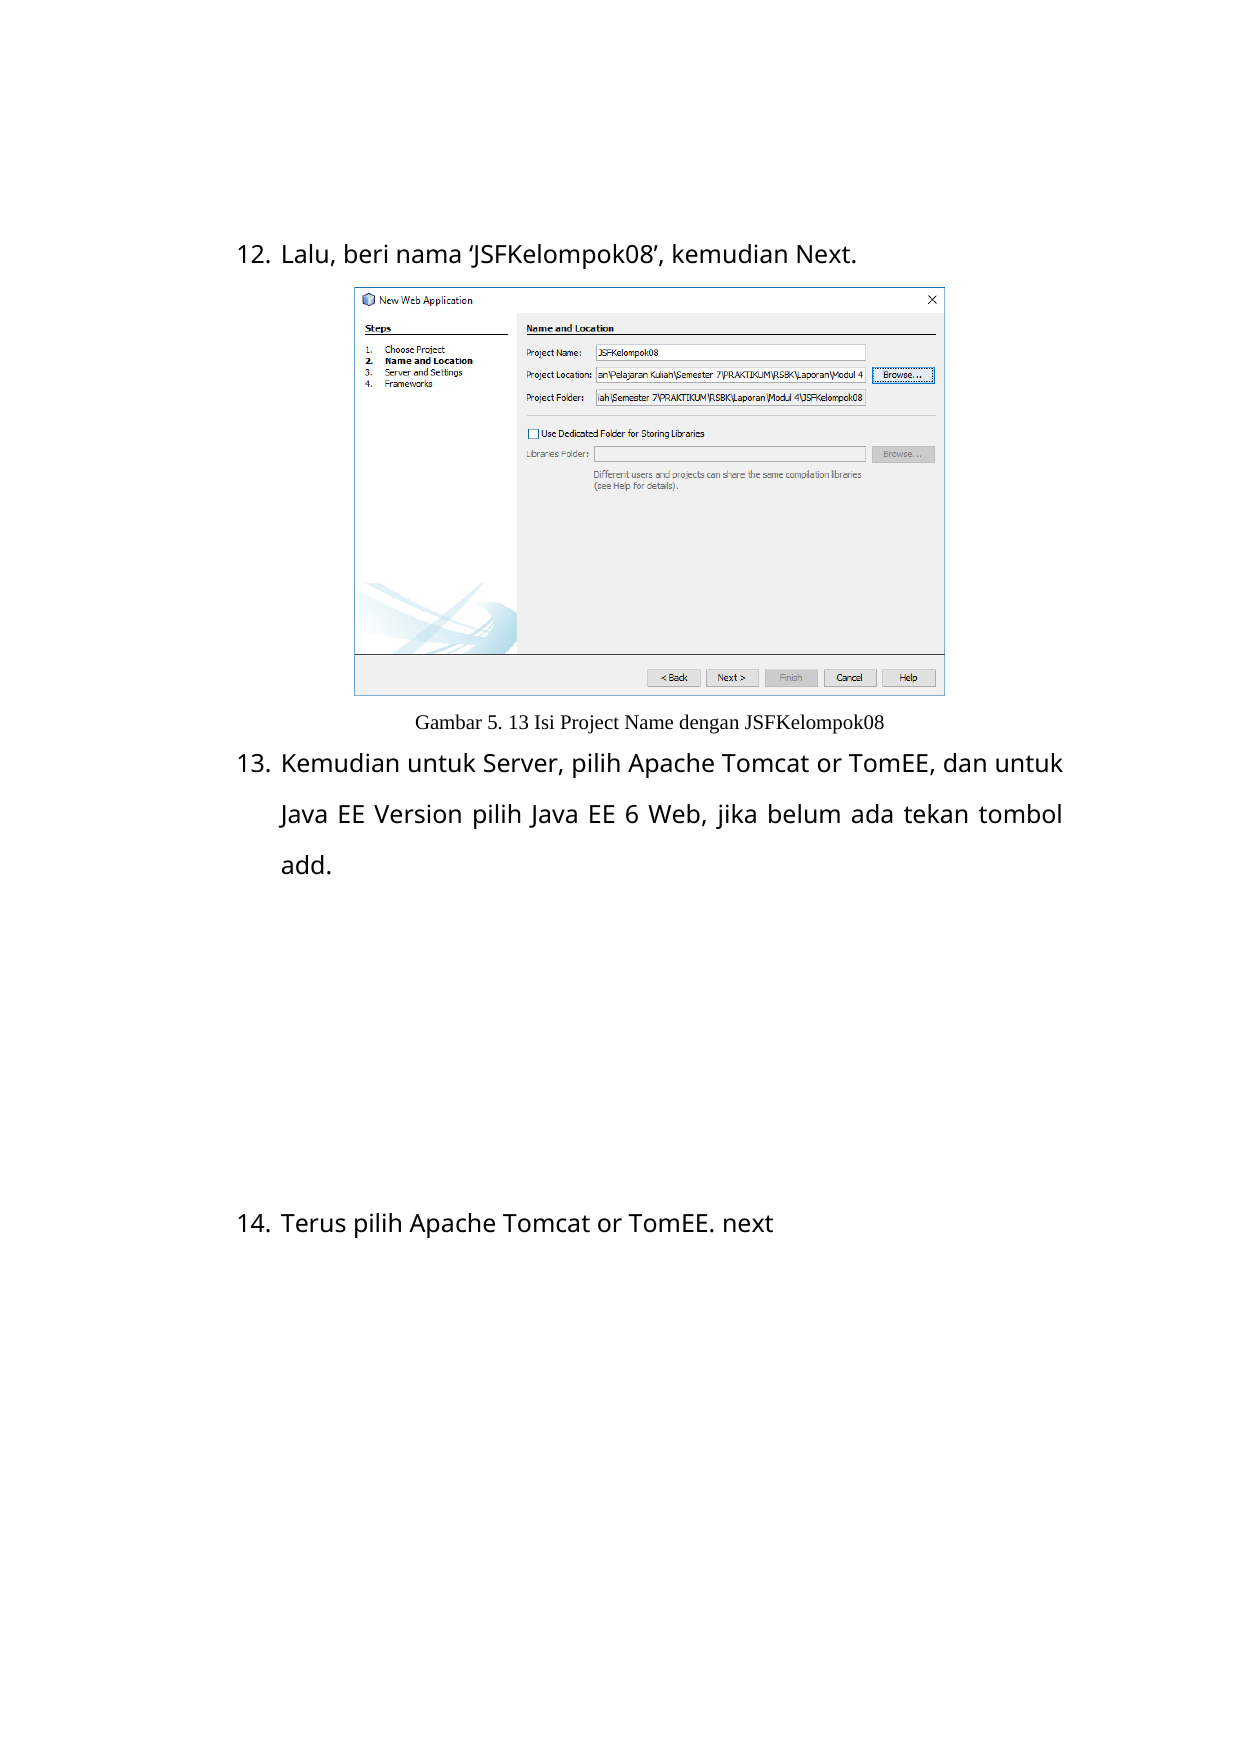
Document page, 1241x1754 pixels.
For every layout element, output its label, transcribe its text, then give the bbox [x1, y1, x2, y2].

picture [354, 287, 945, 696]
list Lalu, beri nama ‘JSFKelompok08’, kemudian Next. [236, 236, 1063, 270]
text Gambar 5. 13 Isi Project Name dengan JSFKelompok08 [236, 710, 1063, 734]
list Kemudian untuk Server, pilih Apache Tomcat or TomEE, dan untuk Java EE Version pilih Java EE 6 Web, jika belum ada tekan tombol add. [236, 746, 1063, 882]
list Terus pilih Apache Tomcat or TomEE. next [236, 1205, 1063, 1239]
